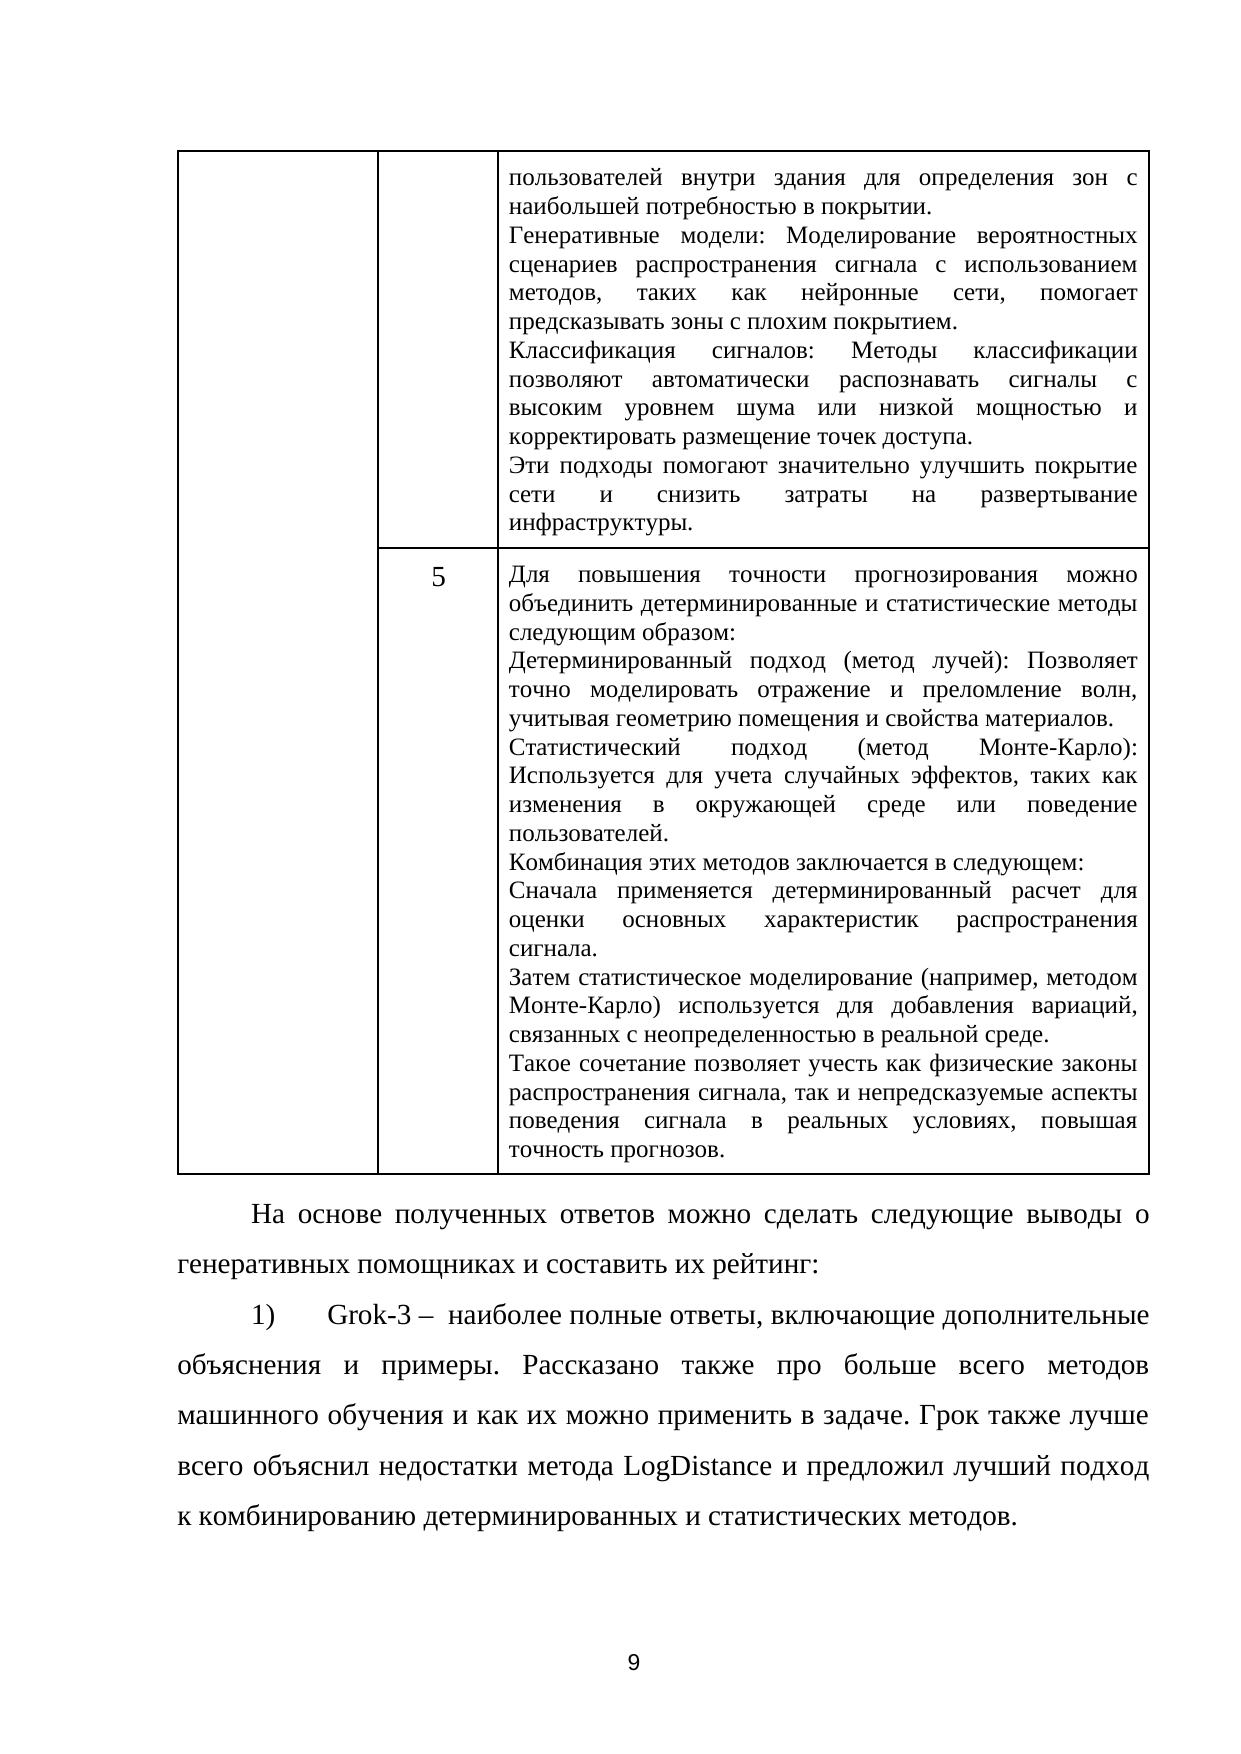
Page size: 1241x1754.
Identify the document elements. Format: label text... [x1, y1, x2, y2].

table_cell Для повышения точности прогнозирования можно объединить детерминированные и статистические методы следующим образом: Детерминированный подход (метод лучей): Позволяет точно моделировать отражение и преломление волн, учитывая геометрию помещения и свойства материалов. Статистический подход (метод Монте-Карло): Используется для учета случайных эффектов, таких как изменения в окружающей среде или поведение пользователей. Комбинация этих методов заключается в следующем: Сначала применяется детерминированный расчет для оценки основных характеристик распространения сигнала. Затем статистическое моделирование (например, методом Монте-Карло) используется для добавления вариаций, связанных с неопределенностью в реальной среде. Такое сочетание позволяет учесть как физические законы распространения сигнала, так и непредсказуемые аспекты поведения сигнала в реальных условиях, повышая точность прогнозов. [499, 549, 1148, 1173]
table_cell 4 [379, 152, 497, 547]
table_cell 5 [379, 549, 497, 1173]
list Grok-3 – наиболее полные ответы, включающие дополнительные объяснения и примеры. Рассказано также про больше всего методов машинного обучения и как их можно применить в задаче. Грок также лучше всего объяснил недостатки метода LogDistance и предложил лучший подход к комбинированию детерминированных и статистических методов. [177, 1297, 1151, 1532]
text На основе полученных ответов можно сделать следующие выводы о генеративных помощниках и составить их рейтинг: [177, 1196, 1151, 1280]
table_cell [499, 152, 1148, 547]
